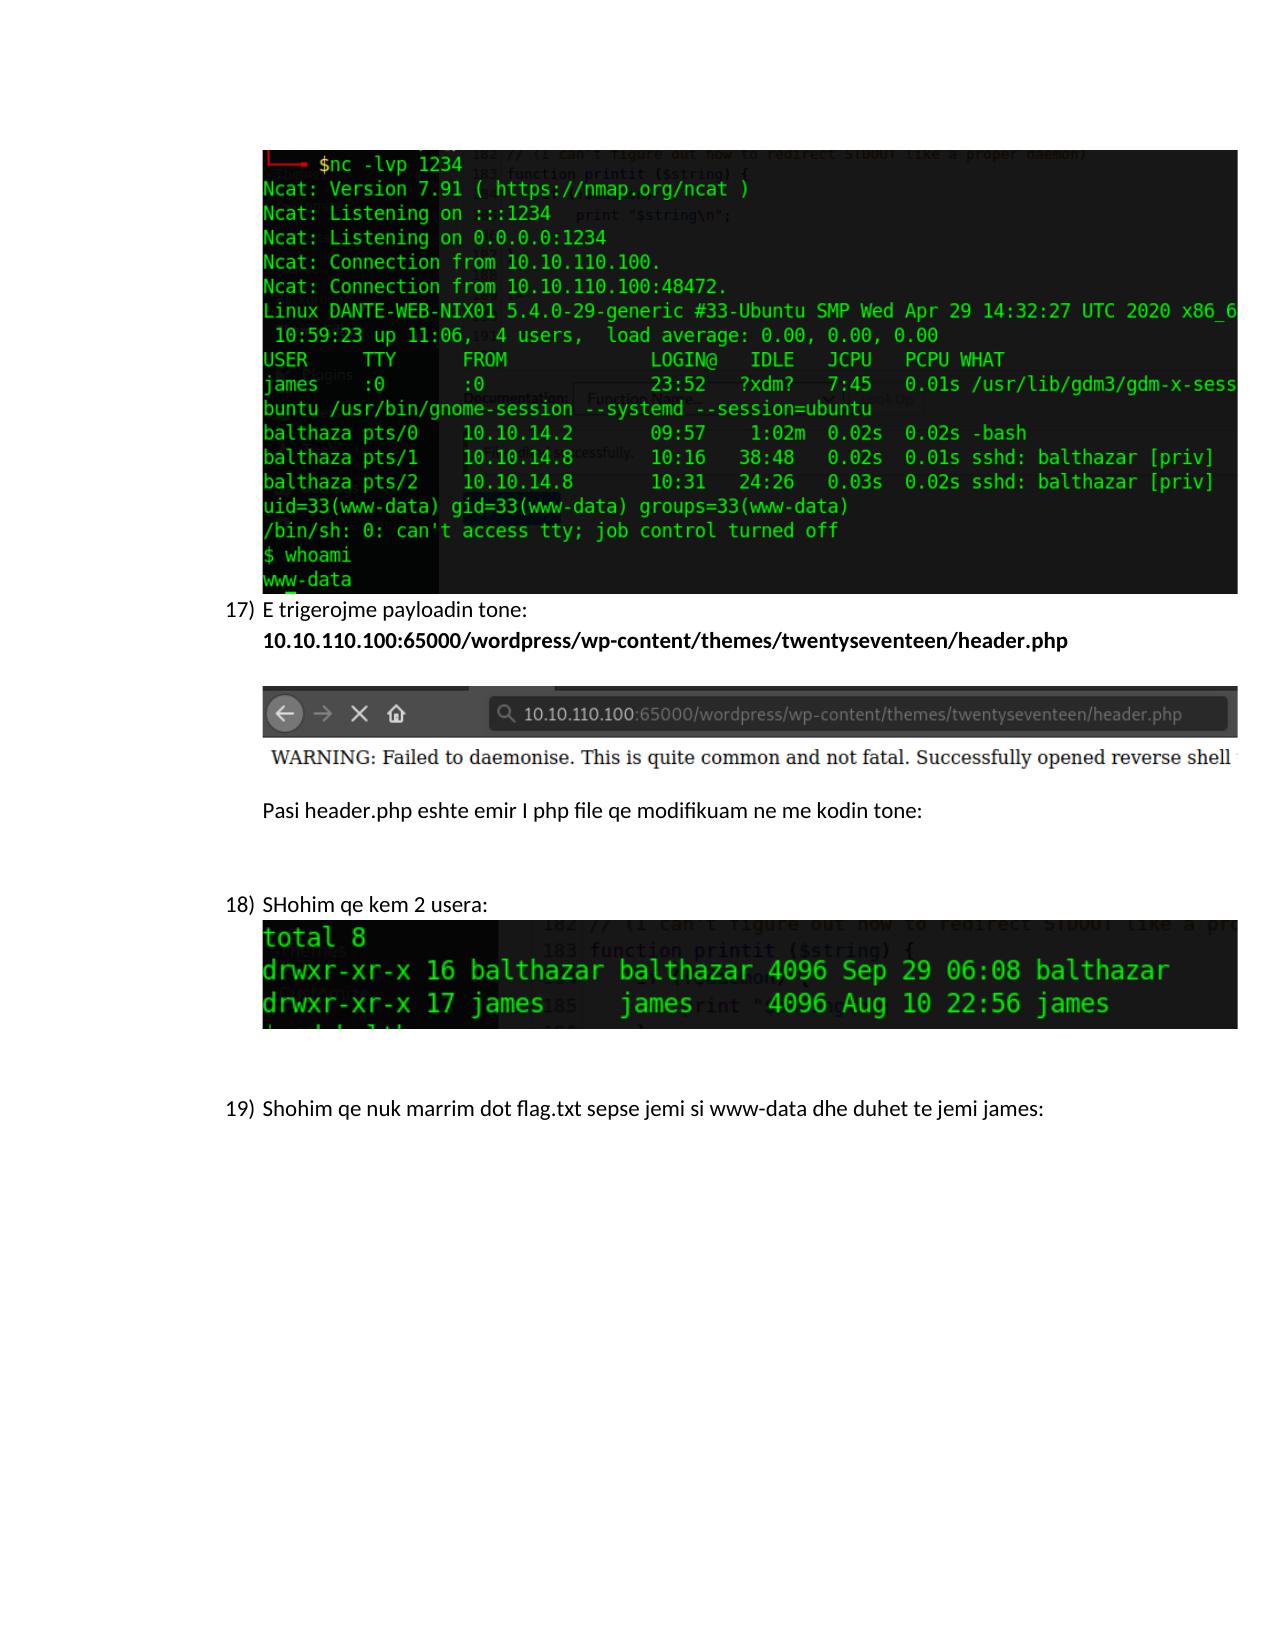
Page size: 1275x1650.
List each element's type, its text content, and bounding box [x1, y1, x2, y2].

list 10.10.110.100:65000/wordpress/wp-content/themes/twentyseventeen/header.php [262, 626, 1125, 654]
list SHohim qe kem 2 usera: [225, 890, 1125, 918]
picture [262, 920, 1238, 1029]
list Pasi header.php eshte emir I php file qe modifikuam ne me kodin tone: [262, 796, 1125, 824]
picture [262, 150, 1238, 594]
list E trigerojme payloadin tone: [225, 596, 1125, 623]
list Shohim qe nuk marrim dot flag.txt sepse jemi si www-data dhe duhet te jemi james: [225, 1094, 1125, 1122]
picture [262, 686, 1238, 794]
